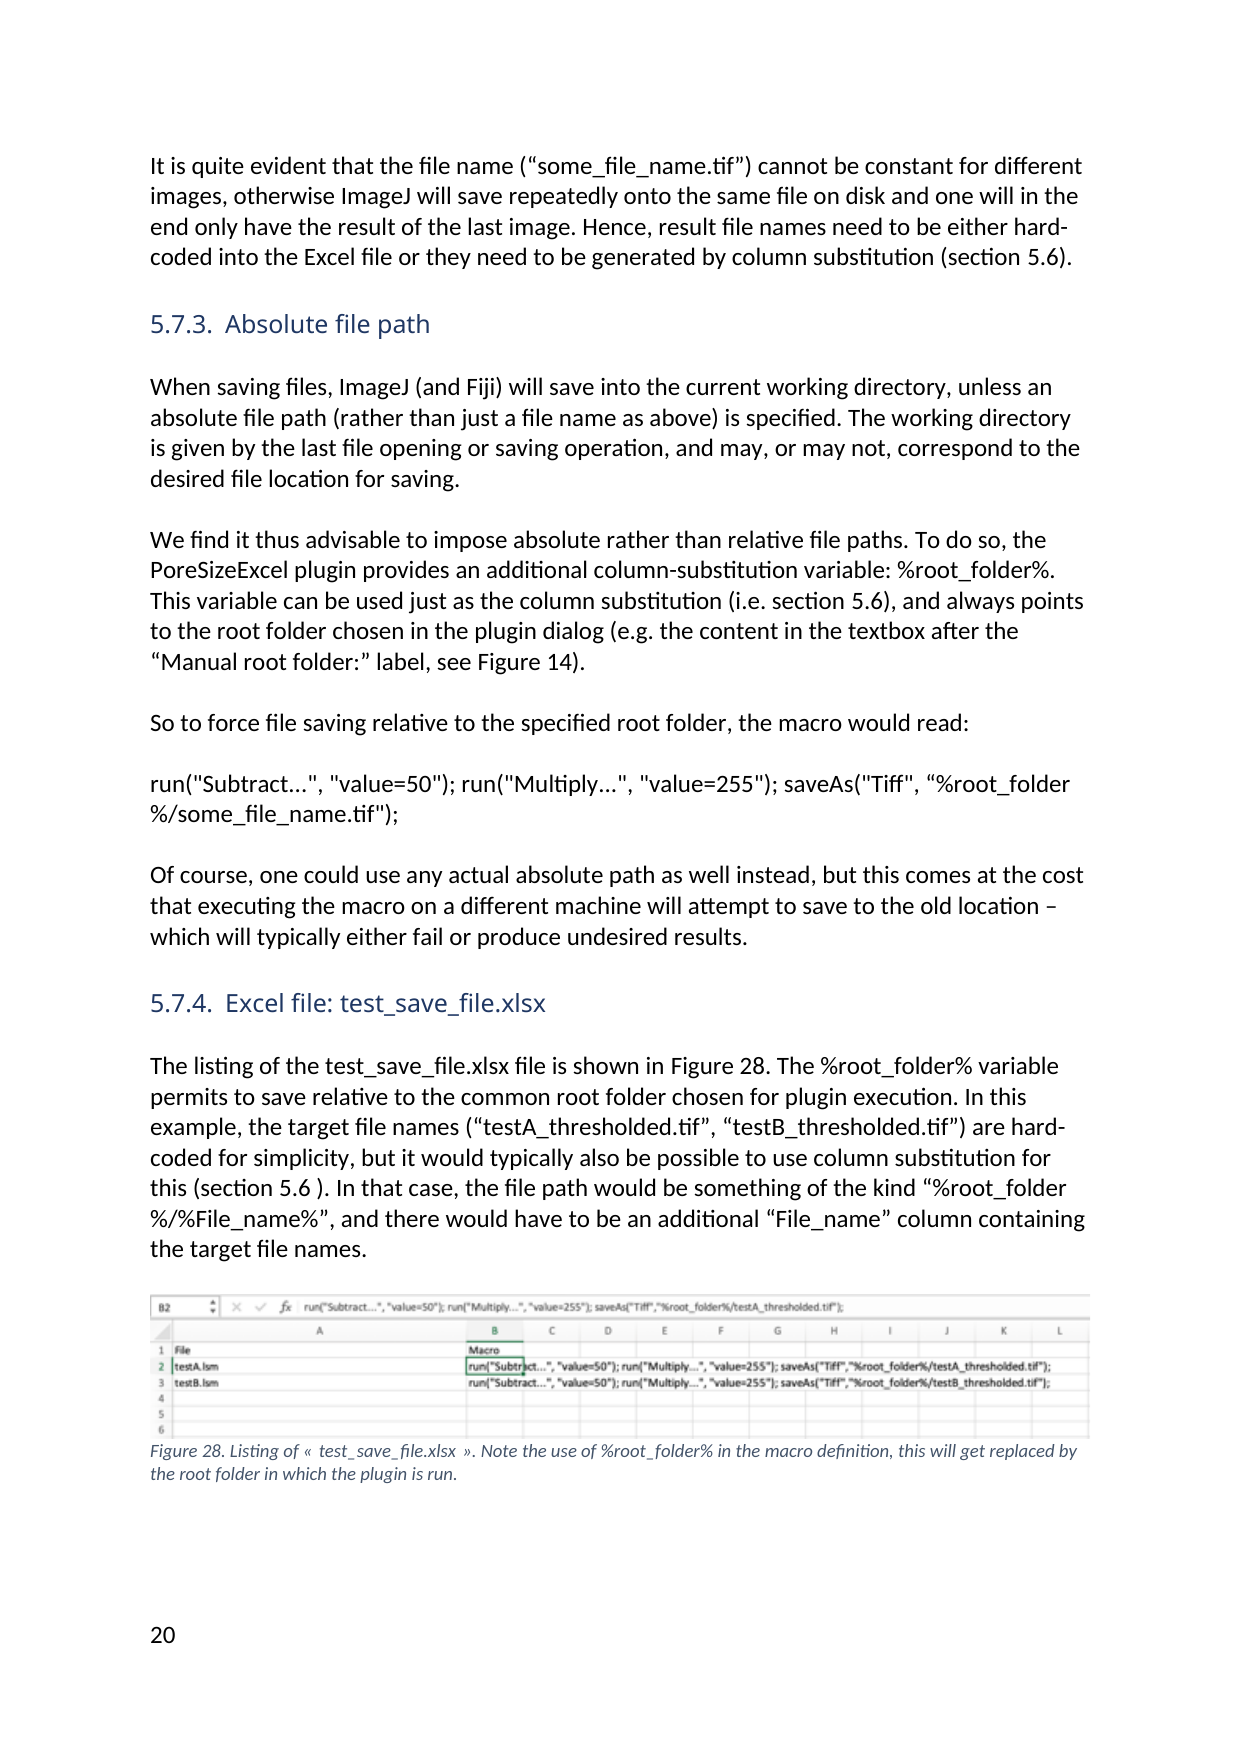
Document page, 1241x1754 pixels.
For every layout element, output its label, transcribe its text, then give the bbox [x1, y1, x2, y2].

text The listing of the test_save_file.xlsx file is shown in Figure 28. The %root_folder% variable permits to save relative to the common root folder chosen for plugin execution. In this example, the target file names (“testA_thresholded.tif”, “testB_thresholded.tif”) are hard-coded for simplicity, but it would typically also be possible to use column substitution for this (section 5.6 ). In that case, the file path would be something of the kind “%root_folder%/%File_name%”, and there would have to be an additional “File_name” column containing the target file names. [150, 1051, 1090, 1264]
picture [150, 1294, 1091, 1439]
subtitle Excel file: test_save_file.xlsx [150, 986, 1090, 1020]
text So to force file saving relative to the specified root folder, the macro would read: [150, 707, 1090, 738]
subtitle Absolute file path [150, 307, 1090, 341]
text It is quite evident that the file name (“some_file_name.tif”) cannot be constant for different images, otherwise ImageJ will save repeatedly onto the same file on disk and one will in the end only have the result of the last image. Hence, result file names need to be either hard-coded into the Excel file or they need to be generated by column substitution (section 5.6). [150, 150, 1090, 272]
text When saving files, ImageJ (and Fiji) will save into the current working directory, unless an absolute file path (rather than just a file name as above) is specified. The working directory is given by the last file opening or saving operation, and may, or may not, correspond to the desired file location for saving. [150, 371, 1090, 493]
text run("Subtract...", "value=50"); run("Multiply...", "value=255"); saveAs("Tiff", “%root_folder%/some_file_name.tif"); [150, 768, 1090, 829]
text We find it thus advisable to impose absolute rather than relative file paths. To do so, the PoreSizeExcel plugin provides an additional column-substitution variable: %root_folder%. This variable can be used just as the column substitution (i.e. section 5.6), and always points to the root folder chosen in the plugin dialog (e.g. the content in the textbox after the “Manual root folder:” label, see Figure 14). [150, 524, 1090, 677]
text Of course, one could use any actual absolute path as well instead, but this comes at the cost that executing the macro on a different machine will attempt to save to the old location – which will typically either fail or produce undesired results. [150, 860, 1090, 951]
